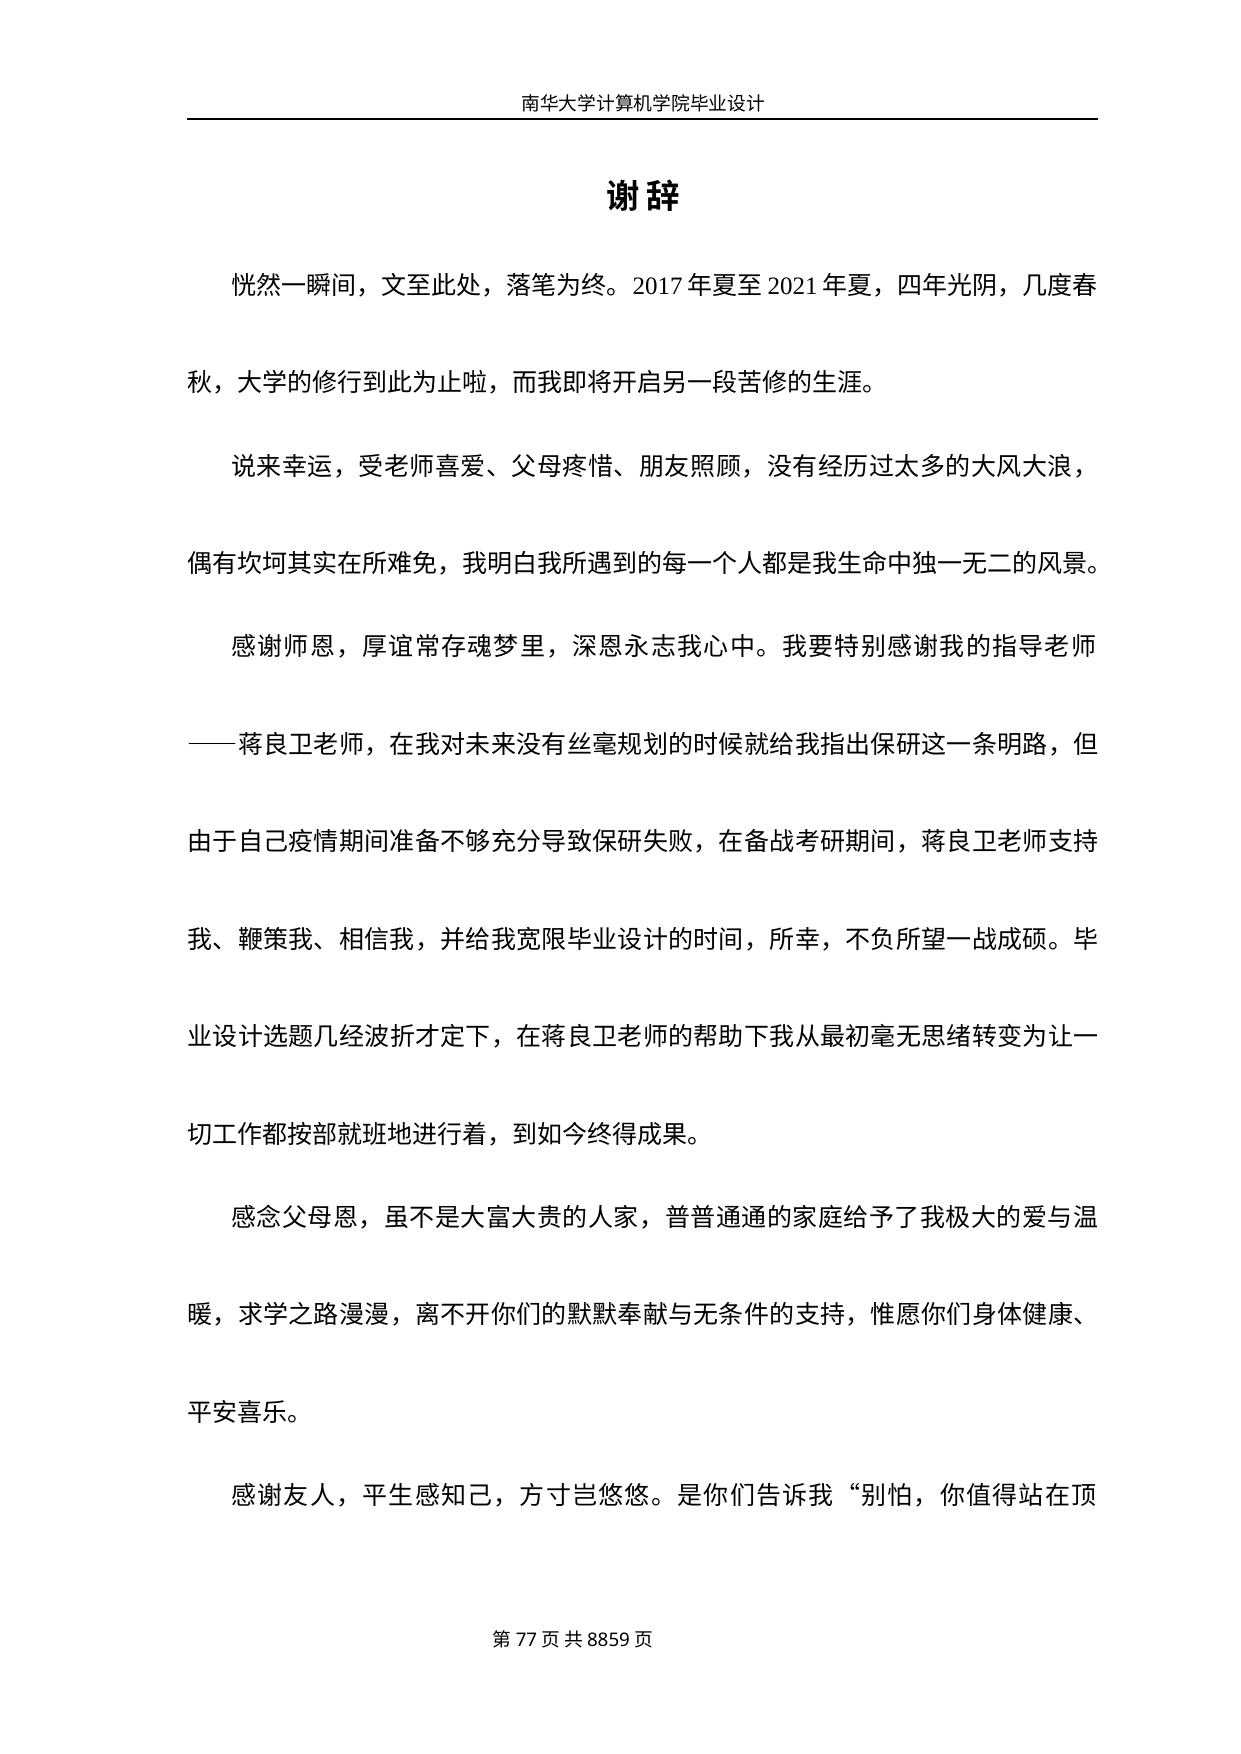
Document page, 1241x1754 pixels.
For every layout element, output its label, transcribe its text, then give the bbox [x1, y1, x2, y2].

title 谢 辞 [187, 162, 1098, 227]
text 感念父母恩，虽不是大富大贵的人家，普普通通的家庭给予了我极大的爱与温暖，求学之路漫漫，离不开你们的默默奉献与无条件的支持，惟愿你们身体健康、平安喜乐。 [187, 1183, 1098, 1443]
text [187, 1461, 1098, 1526]
text 恍然一瞬间，文至此处，落笔为终。2017年夏至2021年夏，四年光阴，几度春秋，大学的修行到此为止啦，而我即将开启另一段苦修的生涯。 [187, 251, 1098, 413]
text 说来幸运，受老师喜爱、父母疼惜、朋友照顾，没有经历过太多的大风大浪，偶有坎坷其实在所难免，我明白我所遇到的每一个人都是我生命中独一无二的风景。 [187, 432, 1098, 594]
text 感谢师恩，厚谊常存魂梦里，深恩永志我心中。我要特别感谢我的指导老师——蒋良卫老师，在我对未来没有丝毫规划的时候就给我指出保研这一条明路，但由于自己疫情期间准备不够充分导致保研失败，在备战考研期间，蒋良卫老师支持我、鞭策我、相信我，并给我宽限毕业设计的时间，所幸，不负所望一战成硕。毕业设计选题几经波折才定下，在蒋良卫老师的帮助下我从最初毫无思绪转变为让一切工作都按部就班地进行着，到如今终得成果。 [187, 612, 1098, 1165]
